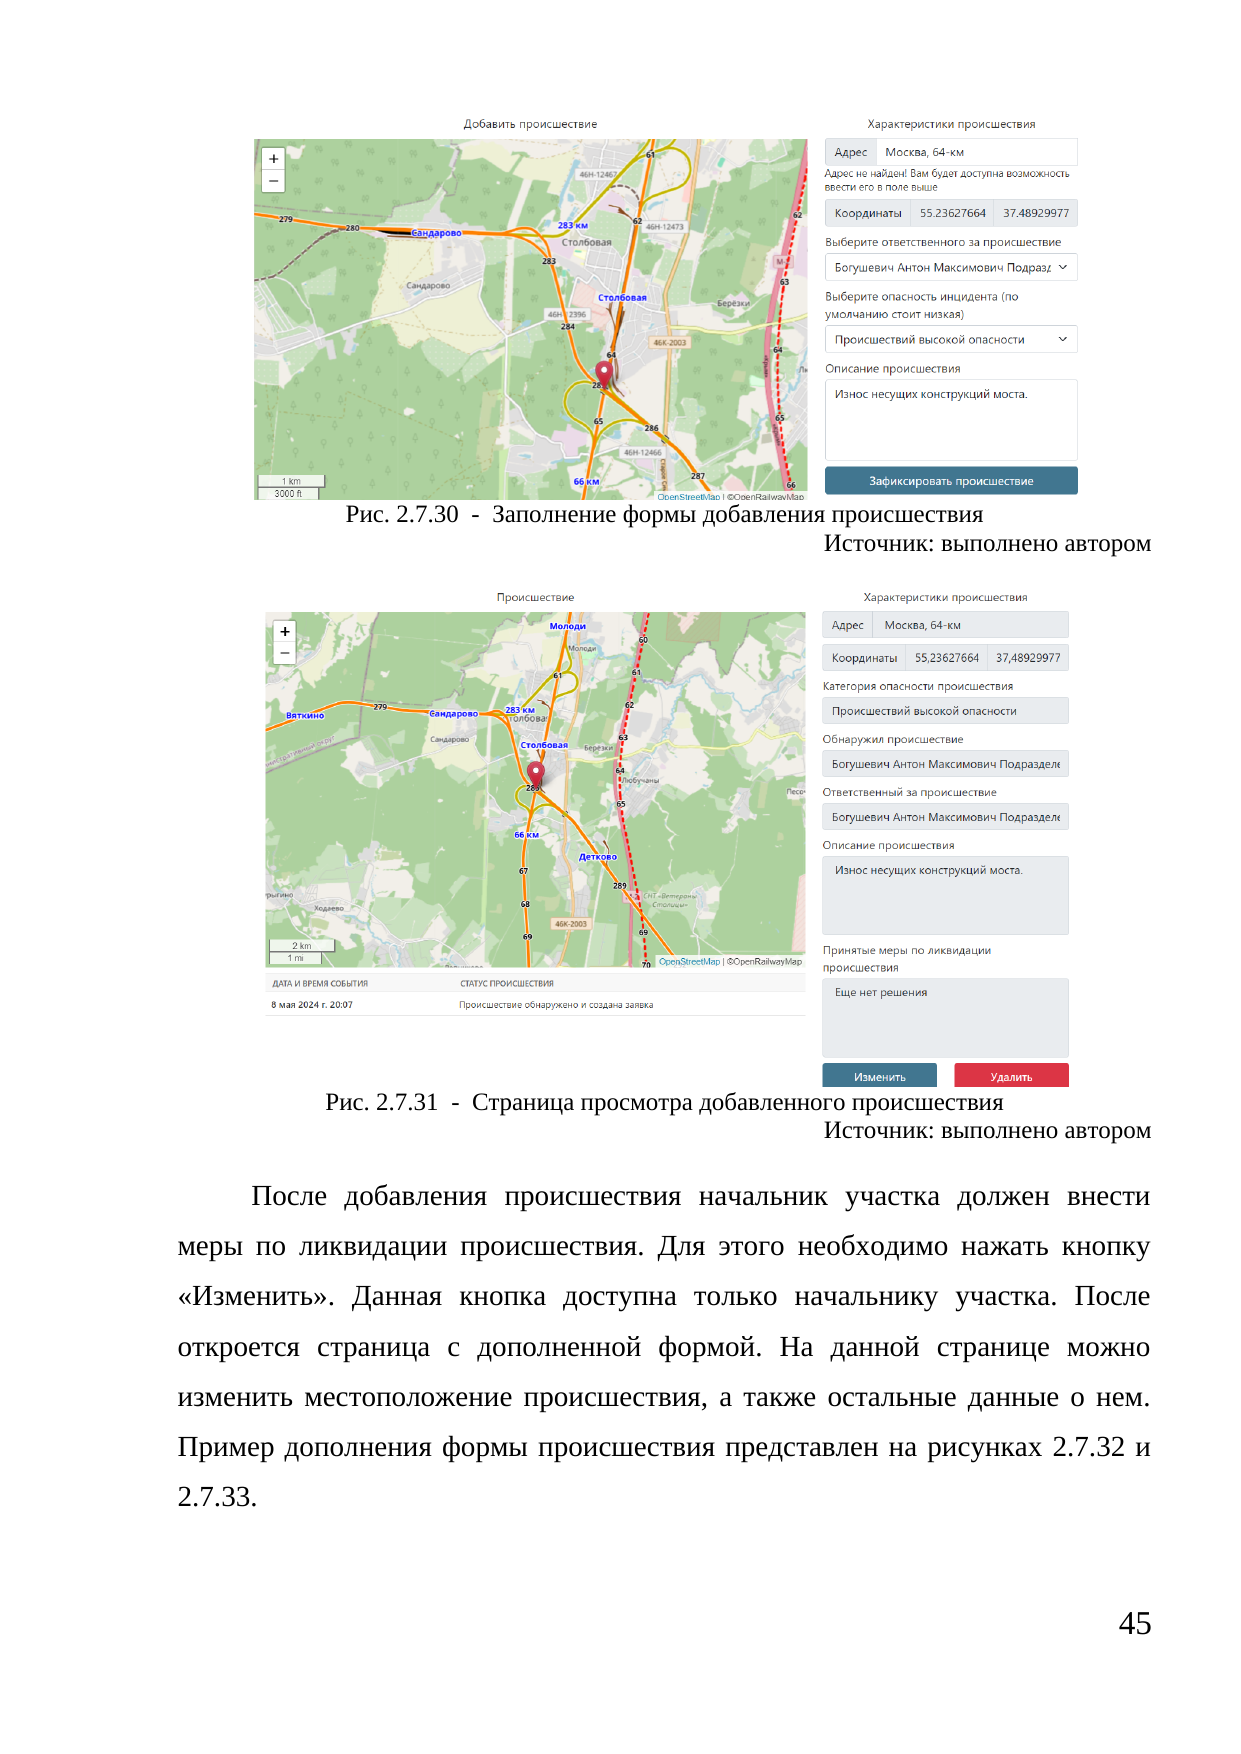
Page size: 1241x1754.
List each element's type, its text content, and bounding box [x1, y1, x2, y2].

picture [259, 590, 1070, 1087]
text Источник: выполнено автором [177, 1115, 1152, 1144]
text Рис. 2.7.30 - Заполнение формы добавления происшествия [177, 499, 1152, 528]
text После добавления происшествия начальник участка должен внести меры по ликвидации происшествия. Для этого необходимо нажать кнопку «Изменить». Данная кнопка доступна только начальнику участка. После откроется страница с дополненной формой. На данной странице можно изменить местоположение происшествия, а также остальные данные о нем. Пример дополнения формы происшествия представлен на рисунках 2.7.32 и 2.7.33. [177, 1178, 1152, 1513]
text Источник: выполнено автором [177, 528, 1152, 557]
text Рис. 2.7.31 - Страница просмотра добавленного происшествия [177, 1087, 1152, 1115]
picture [250, 118, 1079, 500]
